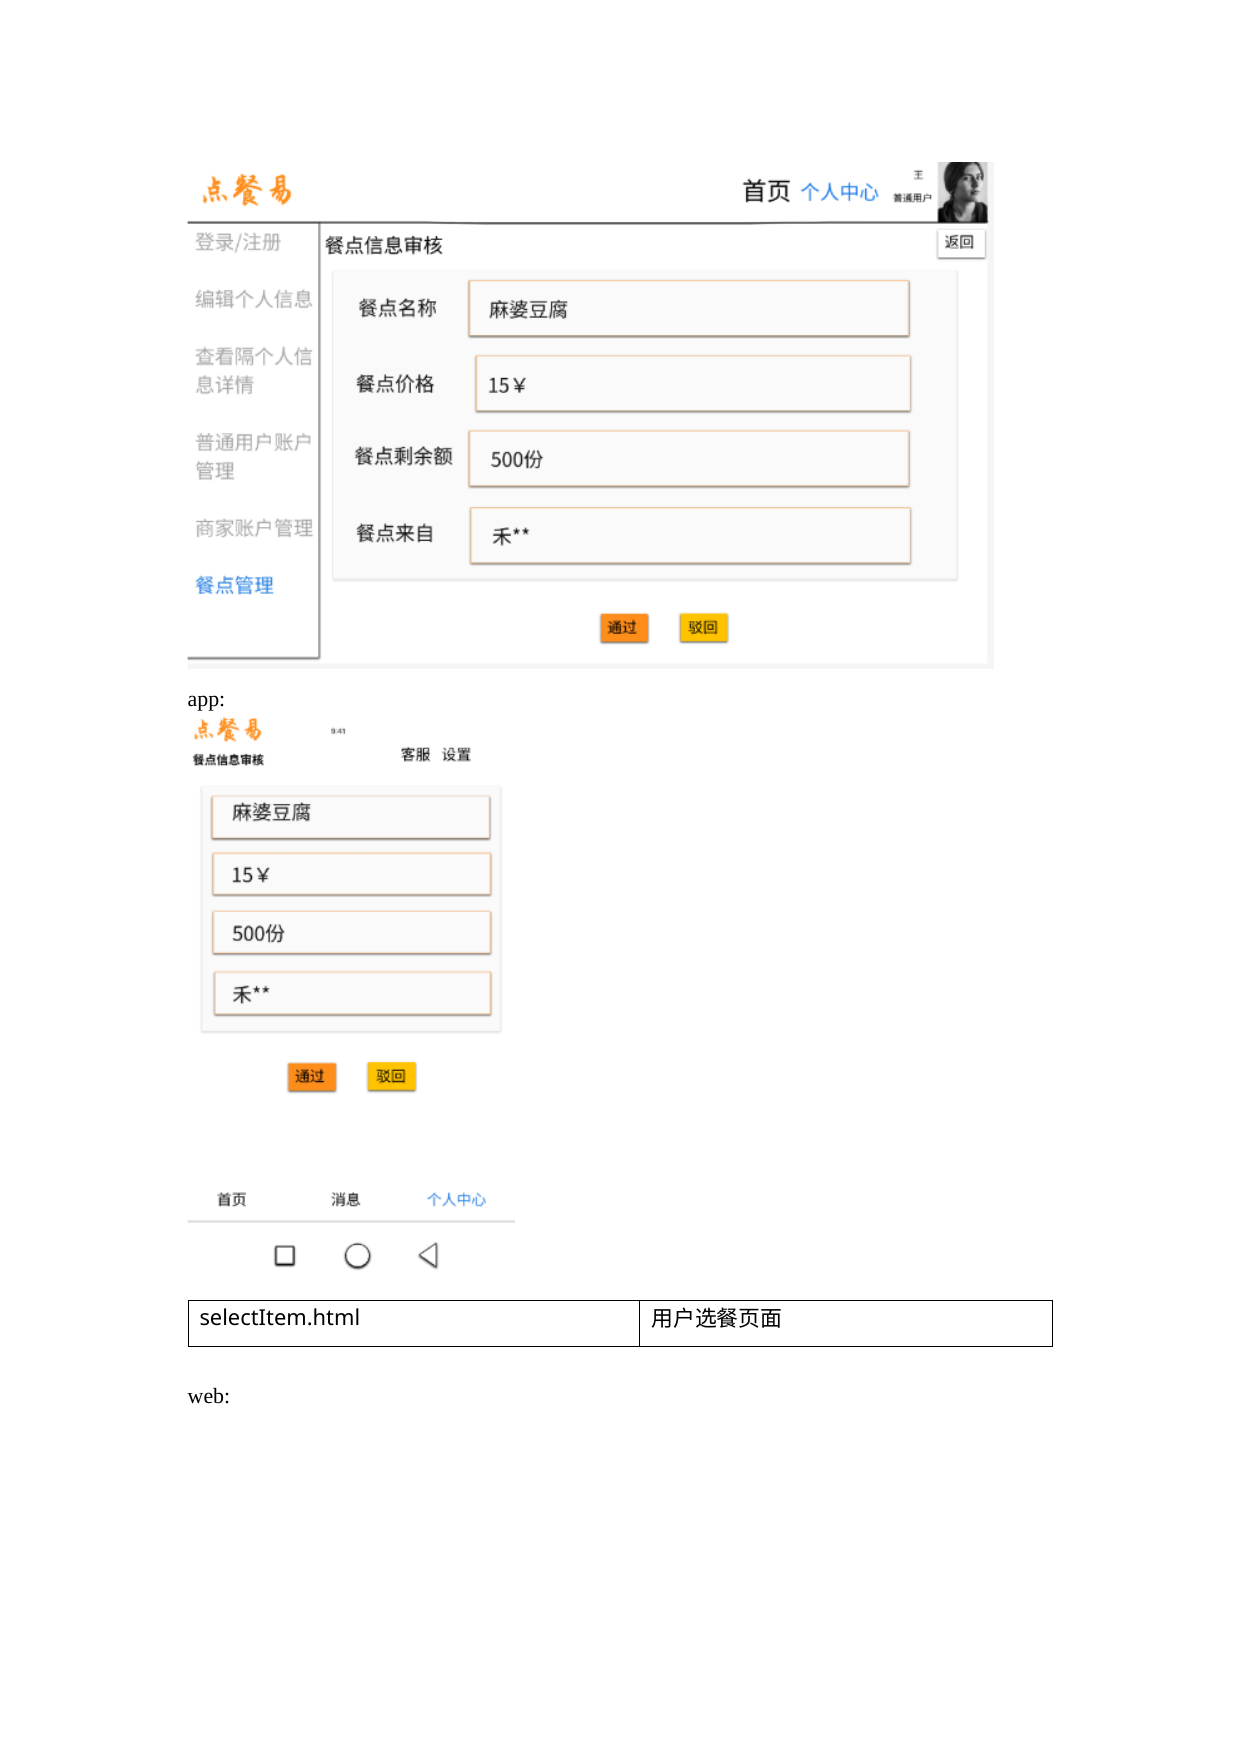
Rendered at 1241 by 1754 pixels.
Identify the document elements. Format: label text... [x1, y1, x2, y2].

table_header selectItem.html [189, 1301, 639, 1346]
text web: [187, 1379, 1053, 1412]
picture [187, 714, 515, 1274]
picture [187, 162, 994, 669]
table_header 用户选餐页面 [640, 1301, 1052, 1346]
text app: [187, 682, 1053, 714]
